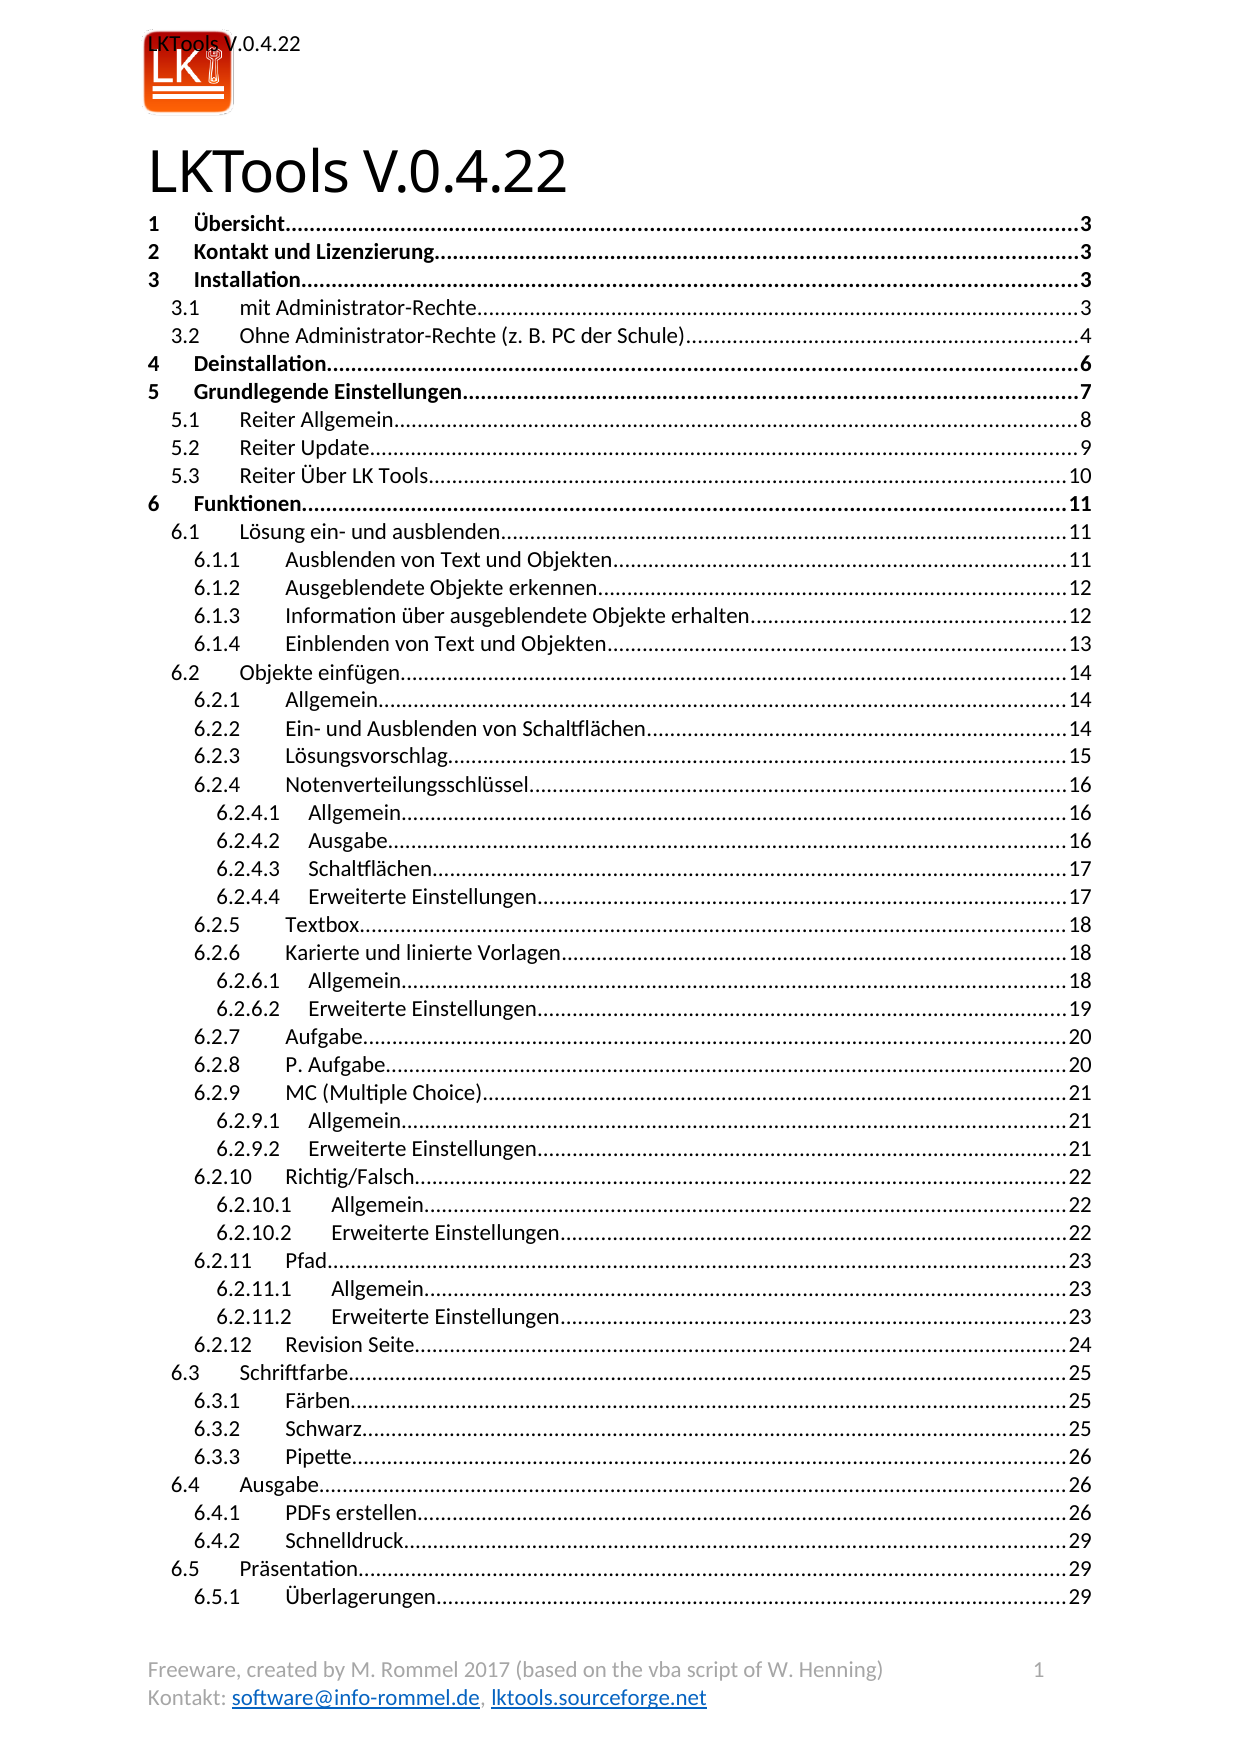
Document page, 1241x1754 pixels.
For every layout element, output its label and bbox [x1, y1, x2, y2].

picture [133, 24, 236, 117]
